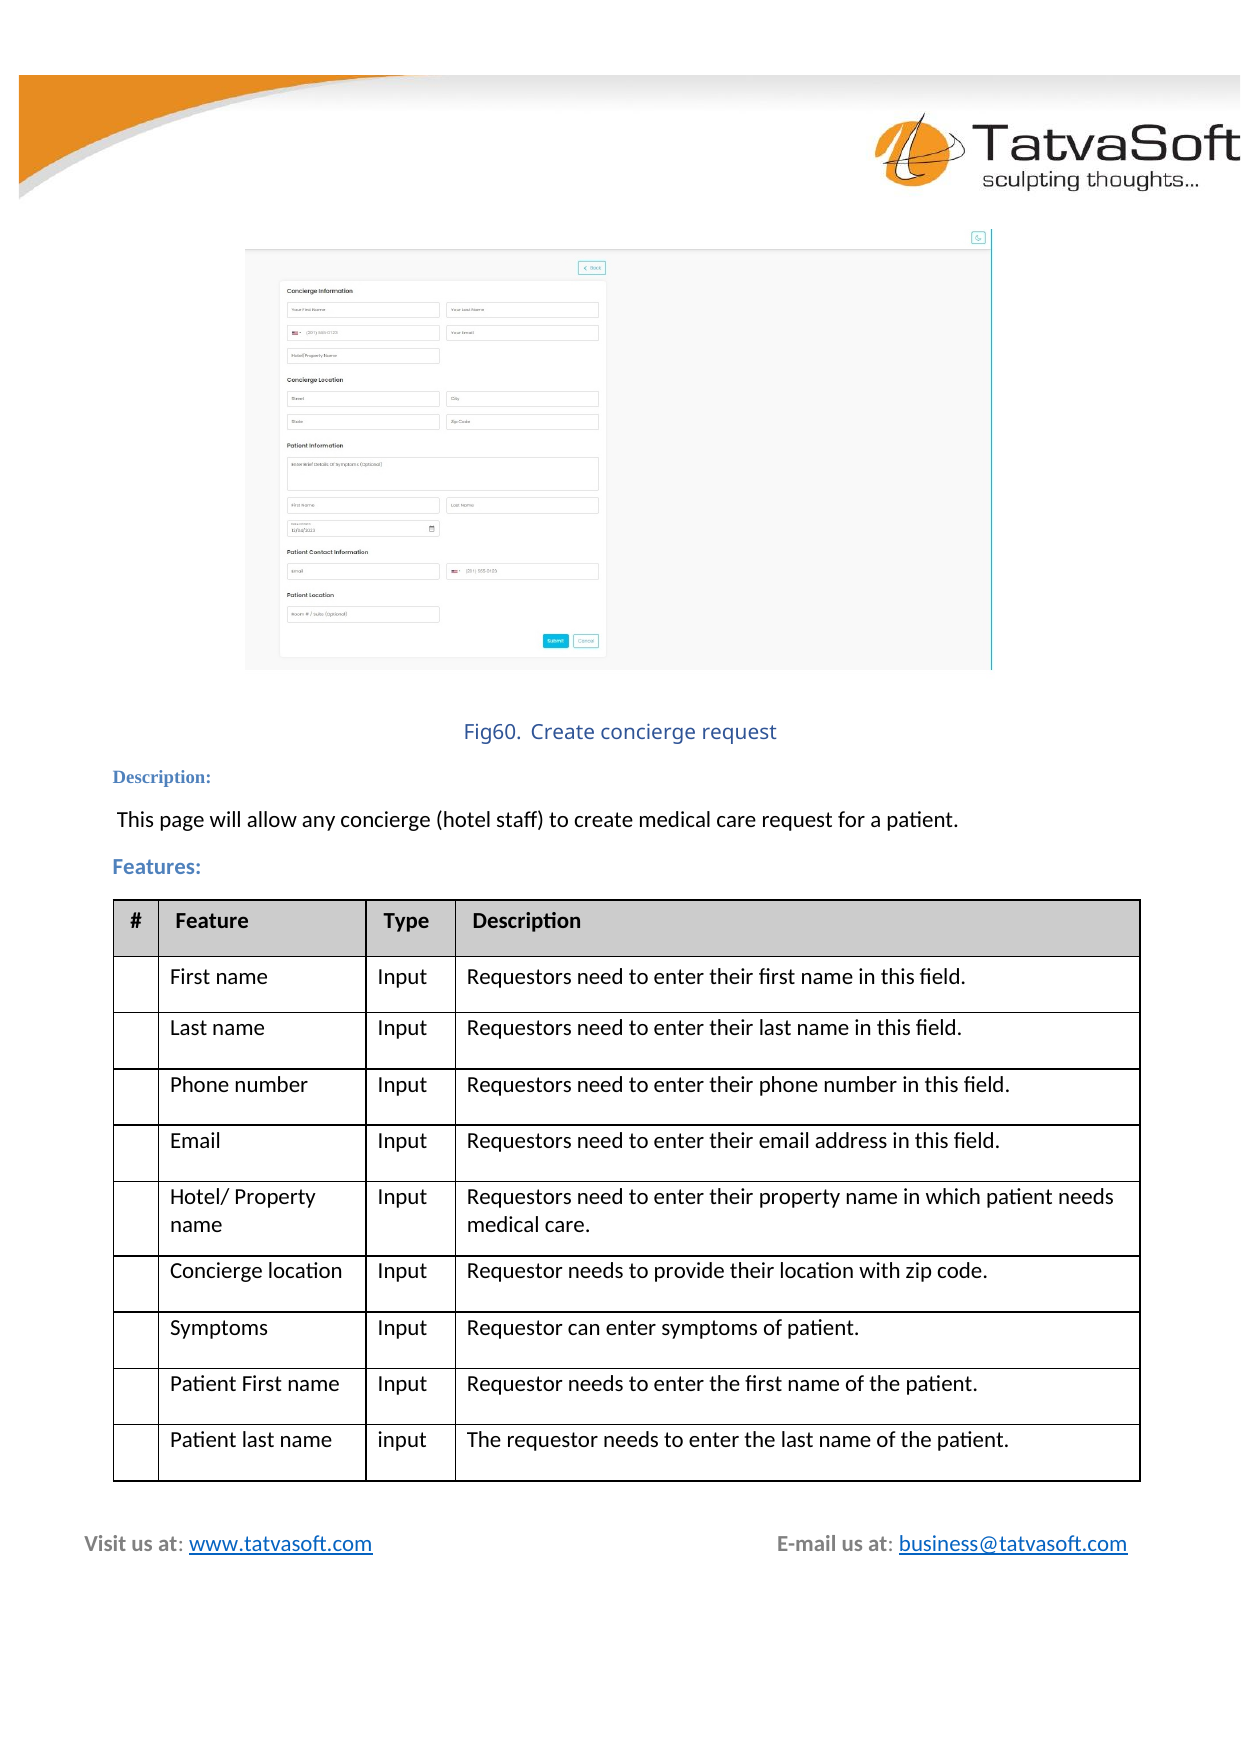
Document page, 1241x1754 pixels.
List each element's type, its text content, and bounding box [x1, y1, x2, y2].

table_cell Requestors need to enter their phone number in this field. [456, 1070, 1139, 1124]
table_cell Symptoms [159, 1313, 365, 1367]
table_header Feature [159, 901, 365, 956]
text Features: [112, 852, 1128, 881]
table_cell [114, 1369, 158, 1424]
table_cell Hotel/ Property name [159, 1182, 365, 1255]
table_cell [114, 1257, 158, 1311]
text Description: [112, 766, 1128, 787]
table_header # [114, 901, 158, 956]
table_cell [114, 1425, 158, 1480]
table_cell Email [159, 1126, 365, 1181]
text Fig60. Create concierge request [112, 717, 1128, 746]
table_cell Requestors need to enter their last name in this field. [456, 1013, 1139, 1068]
table_cell Phone number [159, 1070, 365, 1124]
table_cell Requestor can enter symptoms of patient. [456, 1313, 1139, 1367]
table_cell Input [367, 1369, 455, 1424]
table_cell The requestor needs to enter the last name of the patient. [456, 1425, 1139, 1480]
table_cell Last name [159, 1013, 365, 1068]
table_cell Concierge location [159, 1257, 365, 1311]
table_cell Requestor needs to enter the first name of the patient. [456, 1369, 1139, 1424]
table_cell Input [367, 957, 455, 1012]
table_cell First name [159, 957, 365, 1012]
table_cell Input [367, 1070, 455, 1124]
table_cell Input [367, 1126, 455, 1181]
table_cell Input [367, 1313, 455, 1367]
table_header Type [367, 901, 455, 956]
table_cell [114, 1070, 158, 1124]
table_cell [114, 1313, 158, 1367]
table_cell Patient First name [159, 1369, 365, 1424]
table_cell input [367, 1425, 455, 1480]
table_cell Input [367, 1013, 455, 1068]
text This page will allow any concierge (hotel staff) to create medical care request for a patient. [112, 806, 1128, 834]
table_cell [114, 1126, 158, 1181]
table_cell [114, 1182, 158, 1255]
table_cell [114, 957, 158, 1012]
table_cell Requestors need to enter their property name in which patient needs medical care. [456, 1182, 1139, 1255]
table_cell Input [367, 1182, 455, 1255]
table_cell Requestors need to enter their email address in this field. [456, 1126, 1139, 1181]
table_cell [114, 1013, 158, 1068]
table_cell Input [367, 1257, 455, 1311]
table_cell Requestors need to enter their first name in this field. [456, 957, 1139, 1012]
table_header Description [456, 901, 1139, 956]
table_cell Patient last name [159, 1425, 365, 1480]
table_cell Requestor needs to provide their location with zip code. [456, 1257, 1139, 1311]
